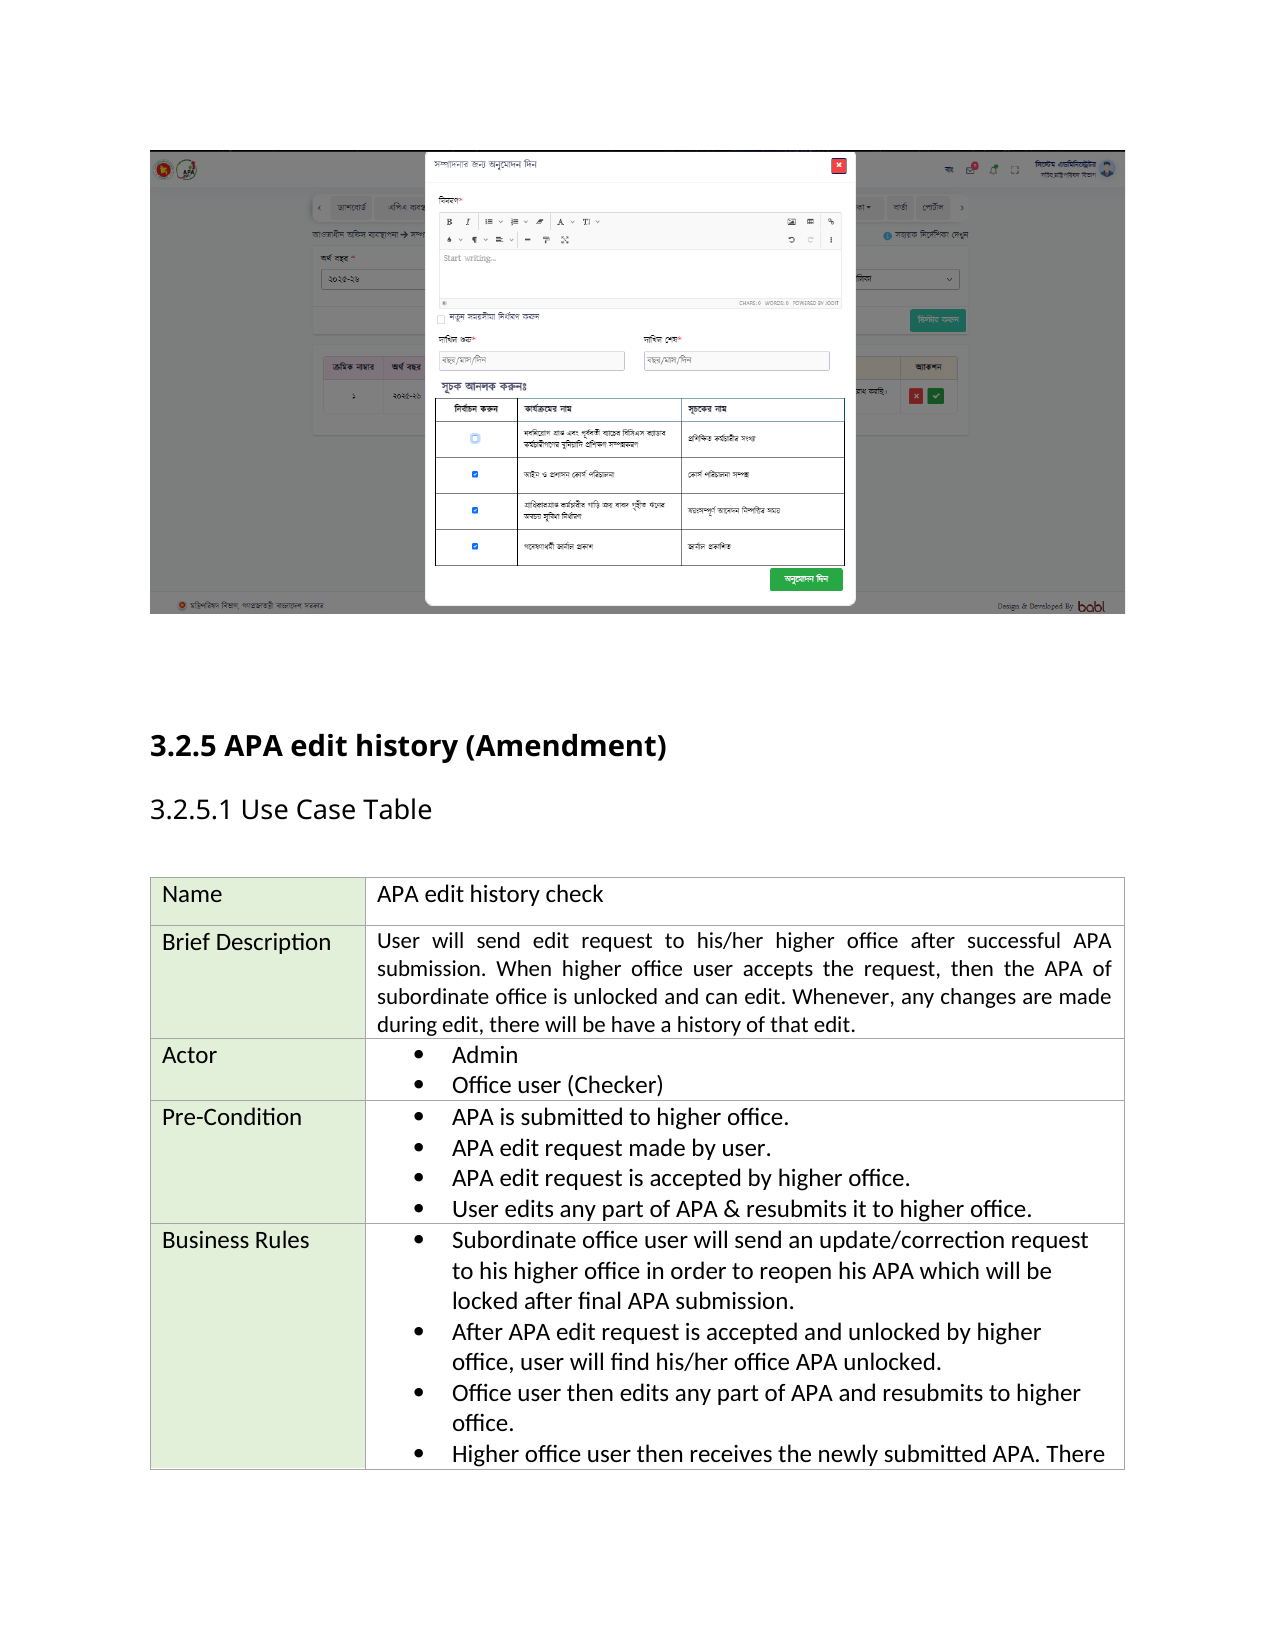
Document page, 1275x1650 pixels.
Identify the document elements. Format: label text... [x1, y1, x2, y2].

table_cell APA is submitted to higher office. APA edit request made by user. APA edit request is accepted by higher office. User edits any part of APA & resubmits it to higher office. [366, 1101, 1124, 1223]
table_cell Business Rules [151, 1224, 365, 1468]
picture [150, 150, 1125, 614]
table_header APA edit history check [366, 878, 1124, 925]
table_cell Brief Description [151, 926, 365, 1038]
table_cell User will send edit request to his/her higher office after successful APA submission. When higher office user accepts the request, then the APA of subordinate office is unlocked and can edit. Whenever, any changes are made during edit, there will be have a history of that edit. [366, 926, 1124, 1038]
subtitle 3.2.5.1 Use Case Table [150, 791, 1125, 827]
table_cell Admin Office user (Checker) [366, 1039, 1124, 1100]
table_cell Actor [151, 1039, 365, 1100]
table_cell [366, 1224, 1124, 1468]
subtitle 3.2.5 APA edit history (Amendment) [150, 726, 1125, 765]
table_cell Pre-Condition [151, 1101, 365, 1223]
table_header Name [151, 878, 365, 925]
